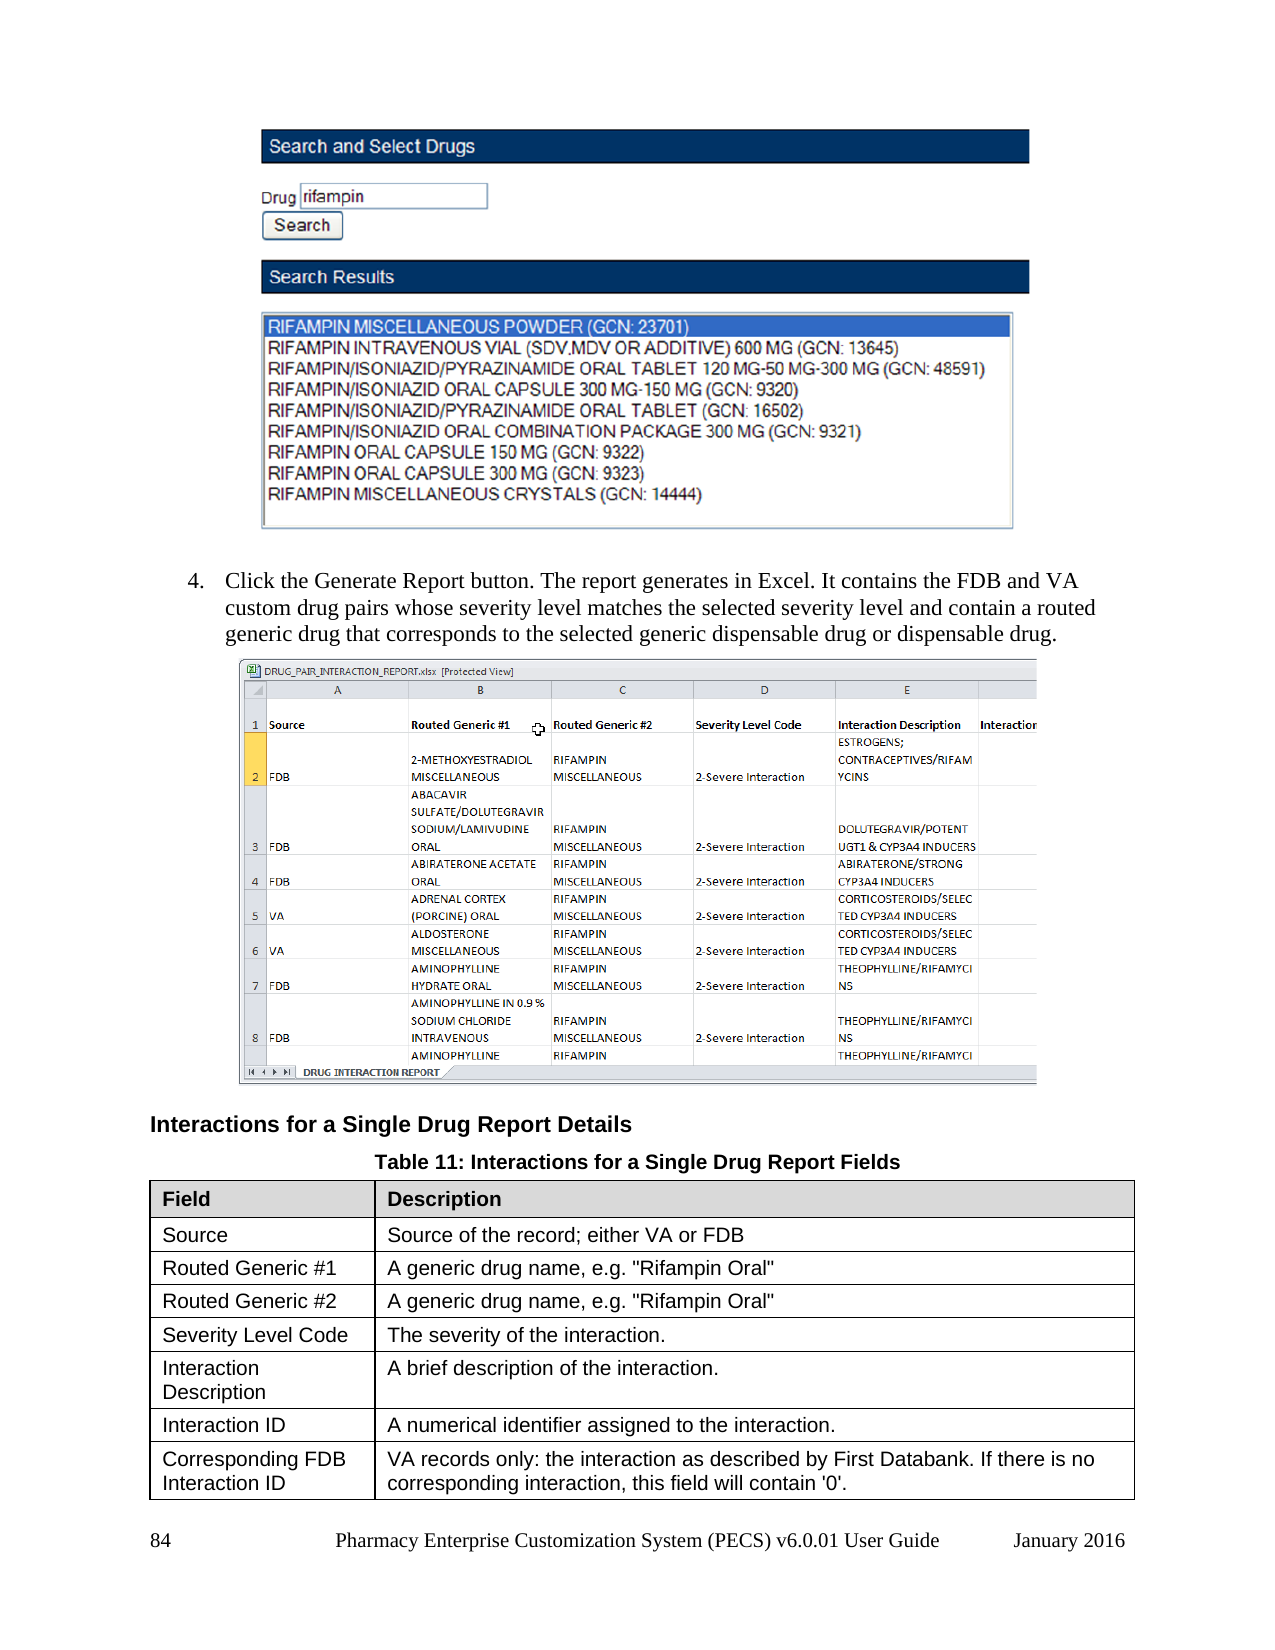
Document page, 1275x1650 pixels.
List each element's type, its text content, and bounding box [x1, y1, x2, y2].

table_cell Corresponding FDB Interaction ID [151, 1442, 374, 1498]
text Click the Generate Report button. The report generates in Excel. It contains the FDB and VA custom drug pairs whose severity level matches the selected severity level and contain a routed generic drug that corresponds to the selected generic dispensable drug or dispensable drug. [187, 567, 1125, 646]
table_cell Source [151, 1218, 374, 1251]
table_header Description [376, 1181, 1134, 1217]
table_cell Severity Level Code [151, 1318, 374, 1351]
table_cell Routed Generic #2 [151, 1285, 374, 1317]
table_cell A numerical identifier assigned to the interaction. [376, 1409, 1134, 1441]
table_header Field [151, 1181, 374, 1217]
table_cell The severity of the interaction. [376, 1318, 1134, 1351]
table_cell Interaction ID [151, 1409, 374, 1441]
table_cell Interaction Description [151, 1352, 374, 1408]
table_cell A generic drug name, e.g. "Rifampin Oral" [376, 1252, 1134, 1284]
text Interactions for a Single Drug Report Details [150, 1111, 1125, 1137]
table_cell Routed Generic #1 [151, 1252, 374, 1284]
table_cell A brief description of the interaction. [376, 1352, 1134, 1408]
table_cell Source of the record; either VA or FDB [376, 1218, 1134, 1251]
picture [245, 121, 1030, 543]
table_cell VA records only: the interaction as described by First Databank. If there is no corresponding interaction, this field will contain '0'. [376, 1442, 1134, 1498]
table_cell A generic drug name, e.g. "Rifampin Oral" [376, 1285, 1134, 1317]
picture [238, 658, 1037, 1086]
